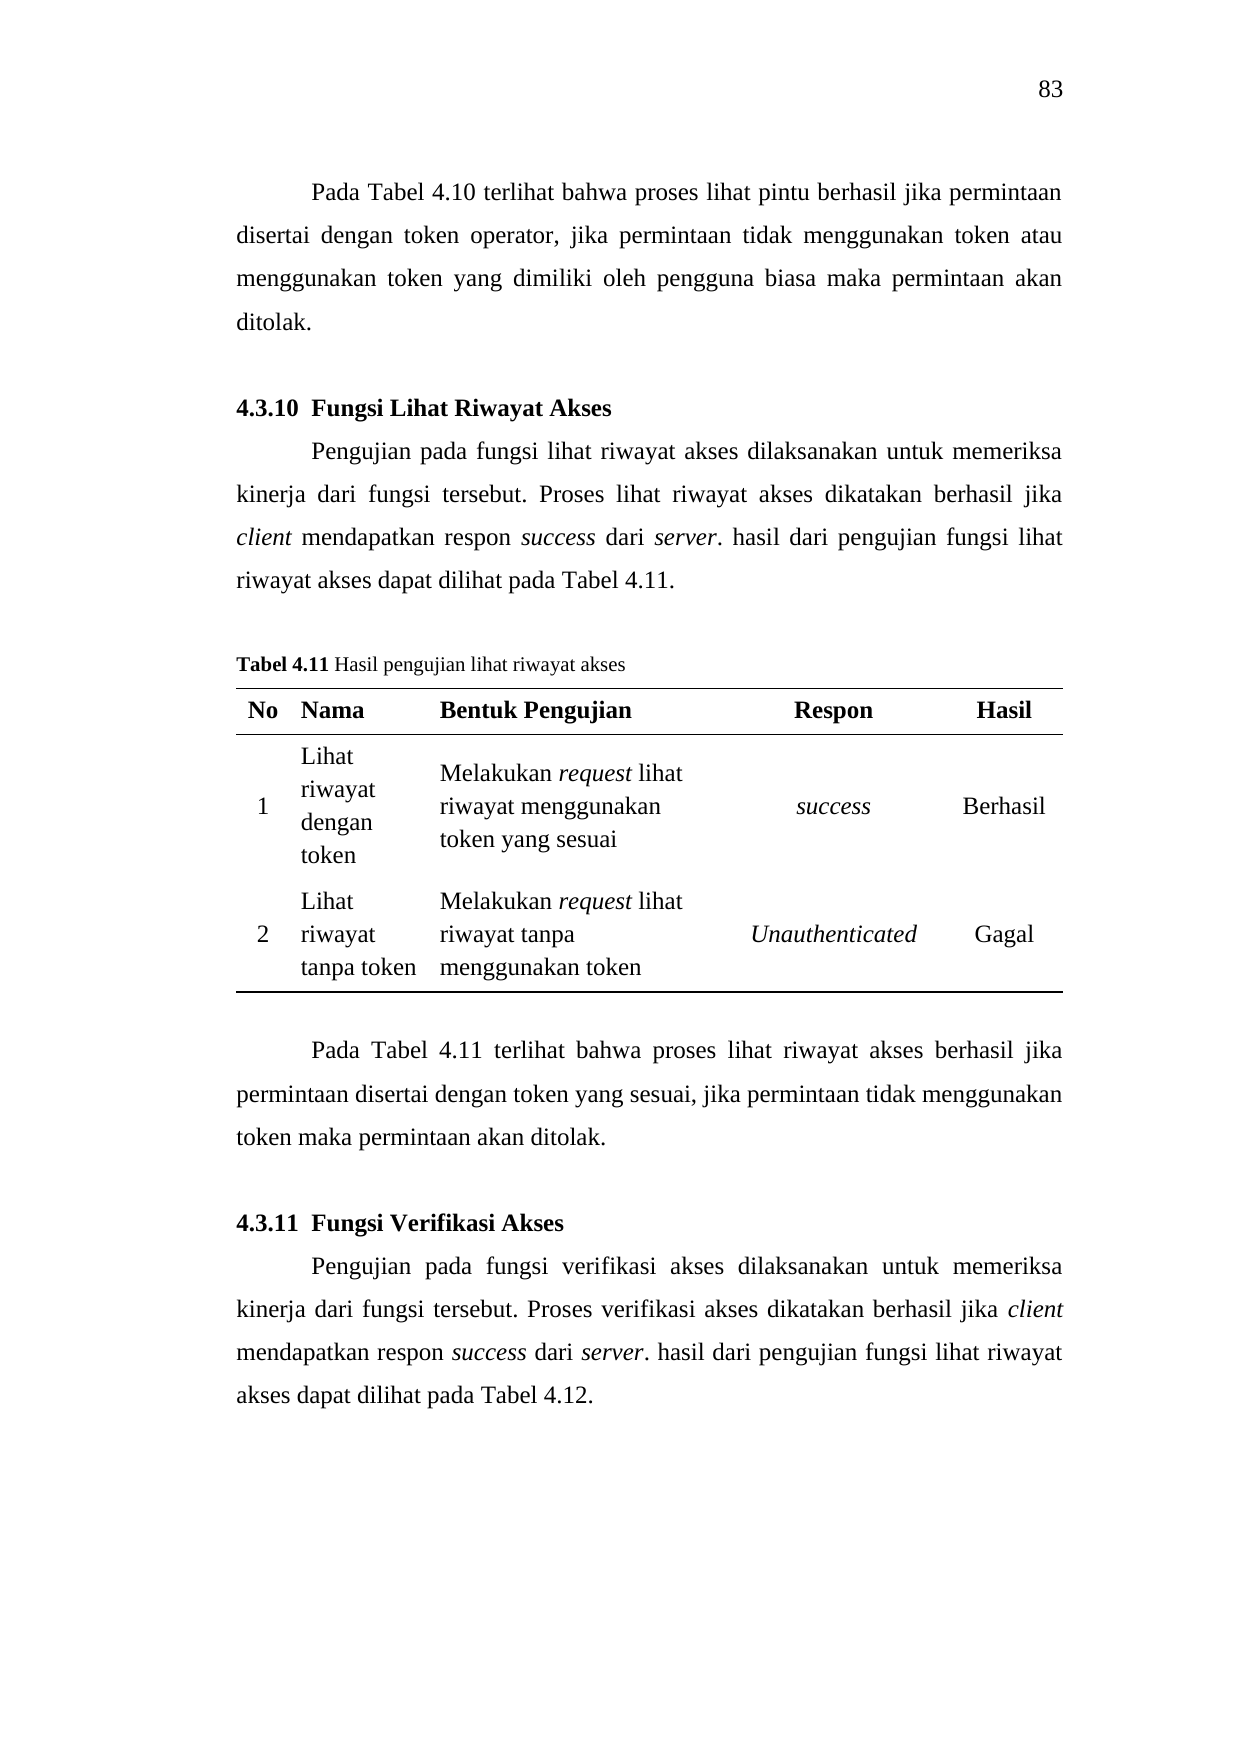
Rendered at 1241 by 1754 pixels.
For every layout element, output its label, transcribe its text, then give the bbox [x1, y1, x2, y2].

table_cell Melakukan request lihat riwayat tanpa menggunakan token [428, 880, 722, 991]
text Fungsi Lihat Riwayat Akses [236, 393, 1063, 422]
table_cell Melakukan request lihat riwayat menggunakan token yang sesuai [428, 735, 722, 880]
text Pada Tabel 4.10 terlihat bahwa proses lihat pintu berhasil jika permintaan disertai dengan token operator, jika permintaan tidak menggunakan token atau menggunakan token yang dimiliki oleh pengguna biasa maka permintaan akan ditolak. [236, 177, 1063, 335]
table_cell Lihat riwayat dengan token [289, 735, 428, 880]
table_cell Berhasil [945, 735, 1063, 880]
text Fungsi Verifikasi Akses [236, 1208, 1063, 1237]
text Pengujian pada fungsi lihat riwayat akses dilaksanakan untuk memeriksa kinerja dari fungsi tersebut. Proses lihat riwayat akses dikatakan berhasil jika client mendapatkan respon success dari server. hasil dari pengujian fungsi lihat riwayat akses dapat dilihat pada Tabel 4.11. [236, 436, 1063, 594]
text Pada Tabel 4.11 terlihat bahwa proses lihat riwayat akses berhasil jika permintaan disertai dengan token yang sesuai, jika permintaan tidak menggunakan token maka permintaan akan ditolak. [236, 1036, 1063, 1151]
table_cell Unauthenticated [722, 880, 945, 991]
table_cell 2 [236, 880, 289, 991]
table_cell 1 [236, 735, 289, 880]
table_cell success [722, 735, 945, 880]
text Pengujian pada fungsi verifikasi akses dilaksanakan untuk memeriksa kinerja dari fungsi tersebut. Proses verifikasi akses dikatakan berhasil jika client mendapatkan respon success dari server. hasil dari pengujian fungsi lihat riwayat akses dapat dilihat pada Tabel 4.12. [236, 1251, 1063, 1409]
table_cell Gagal [945, 880, 1063, 991]
table_header Bentuk Pengujian [428, 689, 722, 734]
table_header No [236, 689, 289, 734]
text Tabel 4.11 Hasil pengujian lihat riwayat akses [236, 652, 1063, 676]
table_header Nama [289, 689, 428, 734]
table_header Hasil [945, 689, 1063, 734]
table_cell Lihat riwayat tanpa token [289, 880, 428, 991]
table_header Respon [722, 689, 945, 734]
